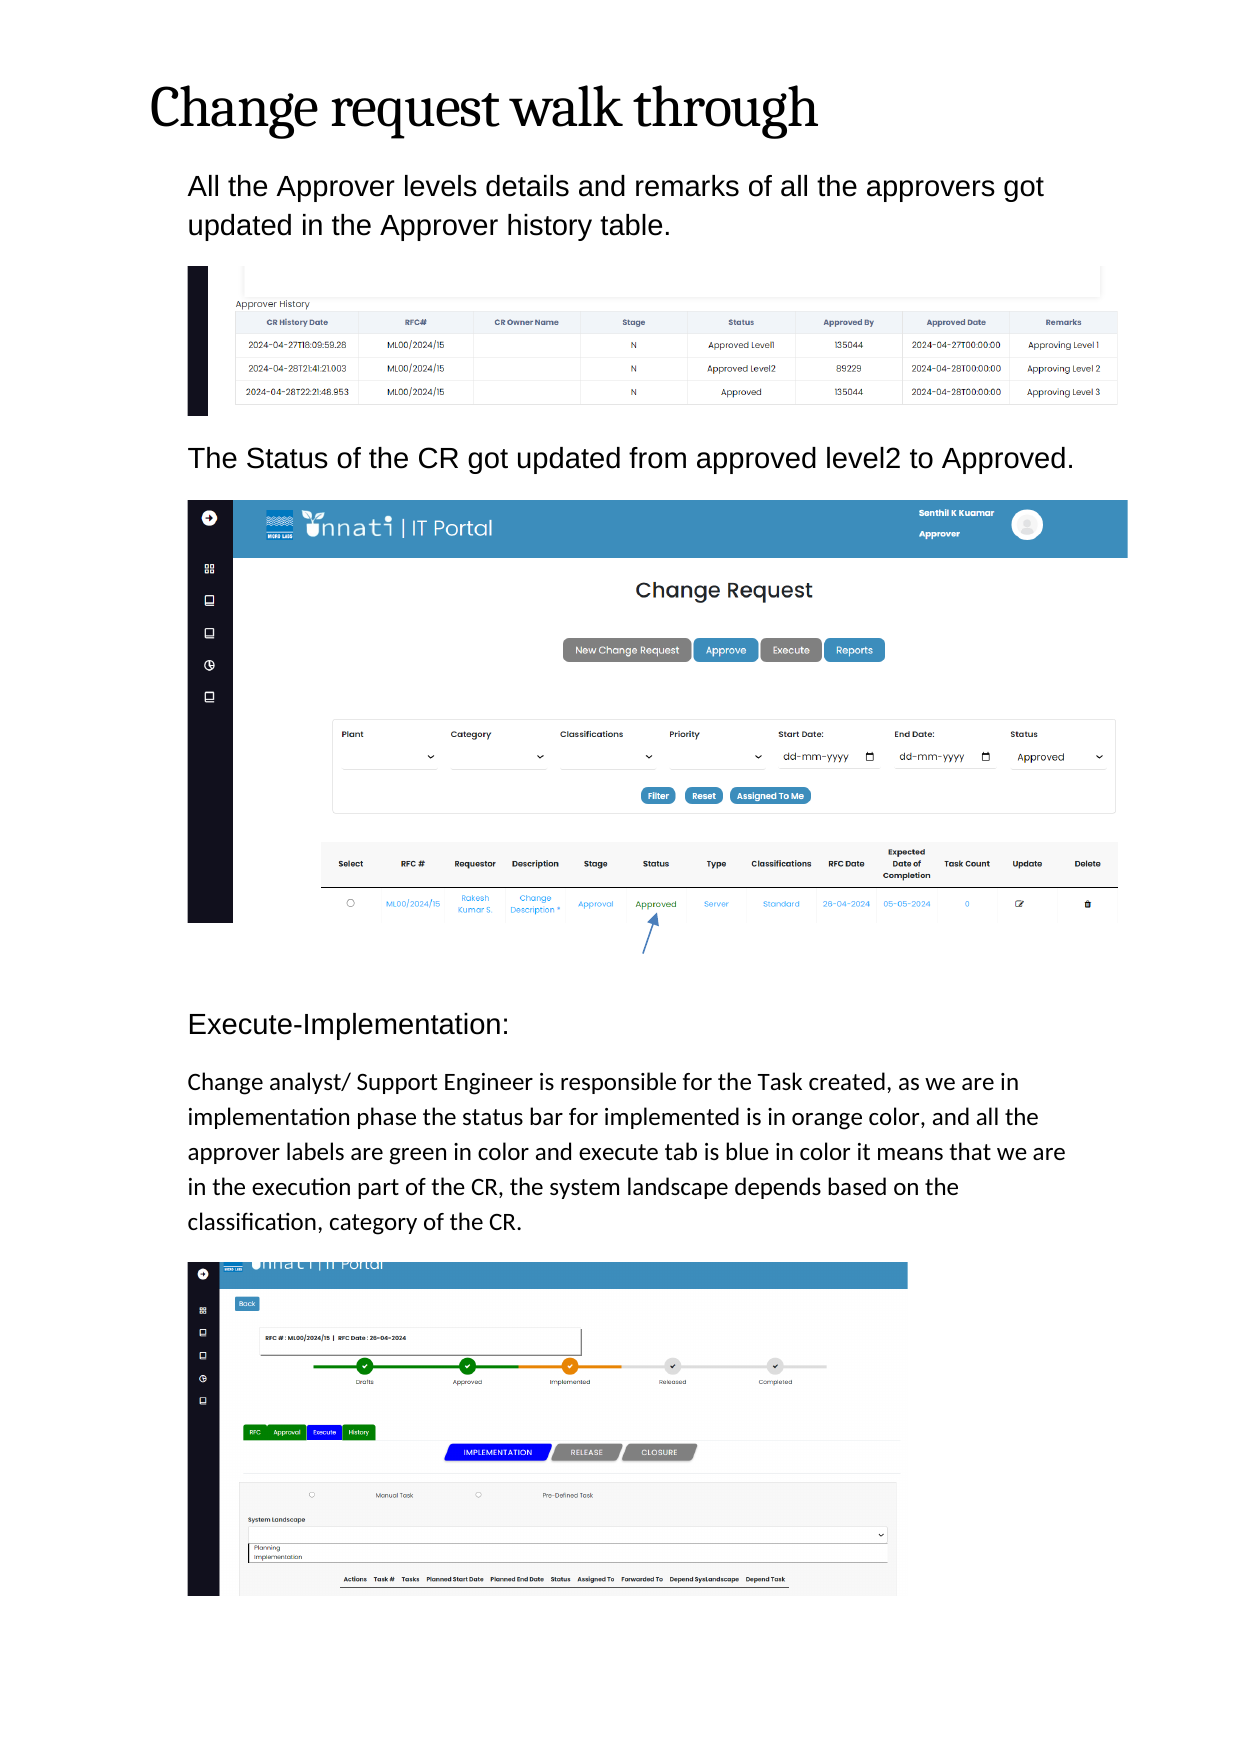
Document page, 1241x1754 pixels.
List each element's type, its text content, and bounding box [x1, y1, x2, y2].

picture [187, 1262, 908, 1596]
text The Status of the CR got updated from approved level2 to Approved. [187, 441, 1090, 474]
text Execute-Implementation: [187, 1007, 1090, 1041]
picture [187, 266, 1128, 416]
text All the Approver levels details and remarks of all the approvers got updated in the Approver history table. [187, 169, 1090, 241]
text Change analyst/ Support Engineer is responsible for the Task created, as we are in implementation phase the status bar for implemented is in orange color, and all the approver labels are green in color and execute tab is blue in color it means that we are in the execution part of the CR, the system landscape depends based on the classification, category of the CR. [187, 1067, 1090, 1237]
picture [187, 500, 1128, 923]
